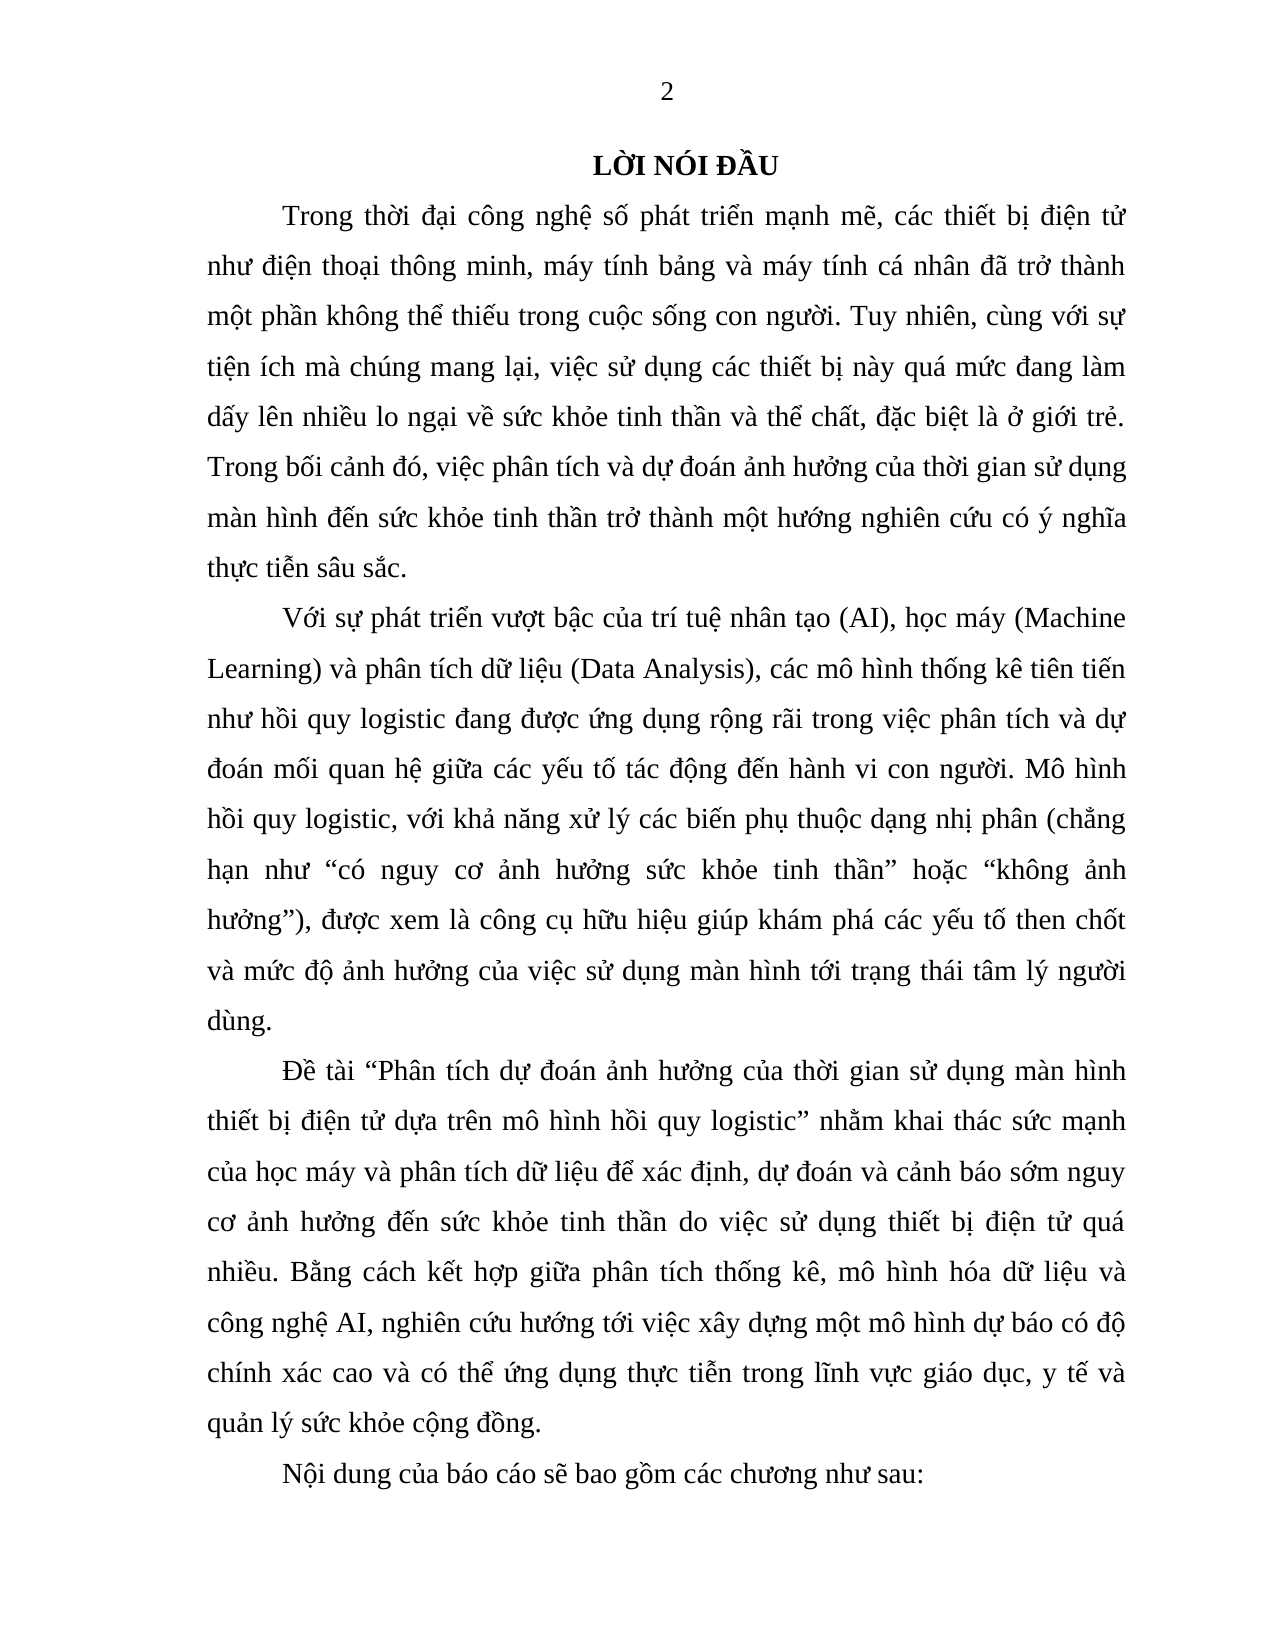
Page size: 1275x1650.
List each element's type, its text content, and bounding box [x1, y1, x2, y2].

text Với sự phát triển vượt bậc của trí tuệ nhân tạo (AI), học máy (Machine Learning) và phân tích dữ liệu (Data Analysis), các mô hình thống kê tiên tiến như hồi quy logistic đang được ứng dụng rộng rãi trong việc phân tích và dự đoán mối quan hệ giữa các yếu tố tác động đến hành vi con người. Mô hình hồi quy logistic, với khả năng xử lý các biến phụ thuộc dạng nhị phân (chẳng hạn như “có nguy cơ ảnh hưởng sức khỏe tinh thần” hoặc “không ảnh hưởng”), được xem là công cụ hữu hiệu giúp khám phá các yếu tố then chốt và mức độ ảnh hưởng của việc sử dụng màn hình tới trạng thái tâm lý người dùng. [207, 600, 1127, 1036]
text Trong thời đại công nghệ số phát triển mạnh mẽ, các thiết bị điện tử như điện thoại thông minh, máy tính bảng và máy tính cá nhân đã trở thành một phần không thể thiếu trong cuộc sống con người. Tuy nhiên, cùng với sự tiện ích mà chúng mang lại, việc sử dụng các thiết bị này quá mức đang làm dấy lên nhiều lo ngại về sức khỏe tinh thần và thể chất, đặc biệt là ở giới trẻ. Trong bối cảnh đó, việc phân tích và dự đoán ảnh hưởng của thời gian sử dụng màn hình đến sức khỏe tinh thần trở thành một hướng nghiên cứu có ý nghĩa thực tiễn sâu sắc. [207, 198, 1127, 584]
text Đề tài “Phân tích dự đoán ảnh hưởng của thời gian sử dụng màn hình thiết bị điện tử dựa trên mô hình hồi quy logistic” nhằm khai thác sức mạnh của học máy và phân tích dữ liệu để xác định, dự đoán và cảnh báo sớm nguy cơ ảnh hưởng đến sức khỏe tinh thần do việc sử dụng thiết bị điện tử quá nhiều. Bằng cách kết hợp giữa phân tích thống kê, mô hình hóa dữ liệu và công nghệ AI, nghiên cứu hướng tới việc xây dựng một mô hình dự báo có độ chính xác cao và có thể ứng dụng thực tiễn trong lĩnh vực giáo dục, y tế và quản lý sức khỏe cộng đồng. [207, 1053, 1127, 1439]
subtitle LỜI NÓI ĐẦU [244, 148, 1127, 181]
text Nội dung của báo cáo sẽ bao gồm các chương như sau: [207, 1456, 1127, 1489]
